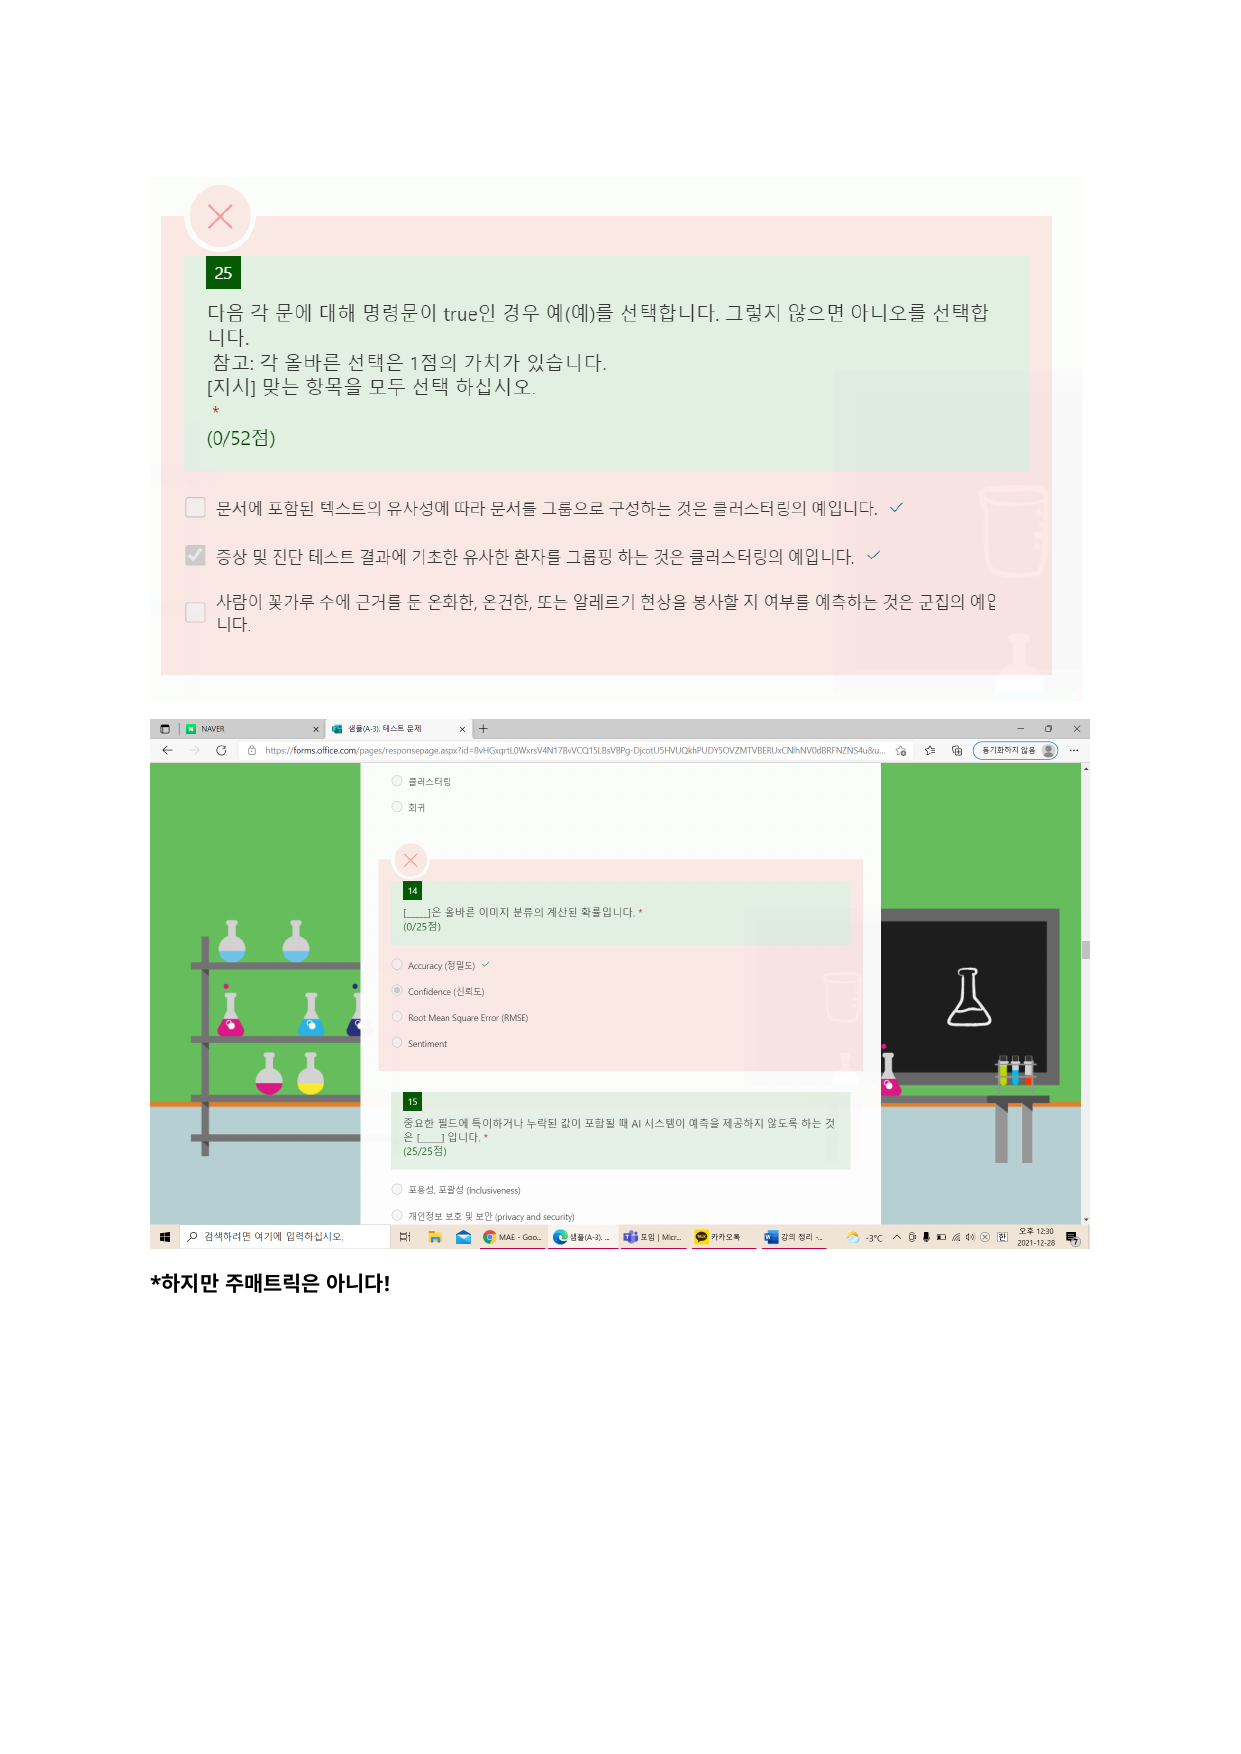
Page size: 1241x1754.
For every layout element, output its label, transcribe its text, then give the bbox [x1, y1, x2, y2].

text *하지만 주매트릭은 아니다! [150, 1267, 1090, 1298]
picture [150, 177, 1083, 701]
picture [150, 719, 1091, 1249]
